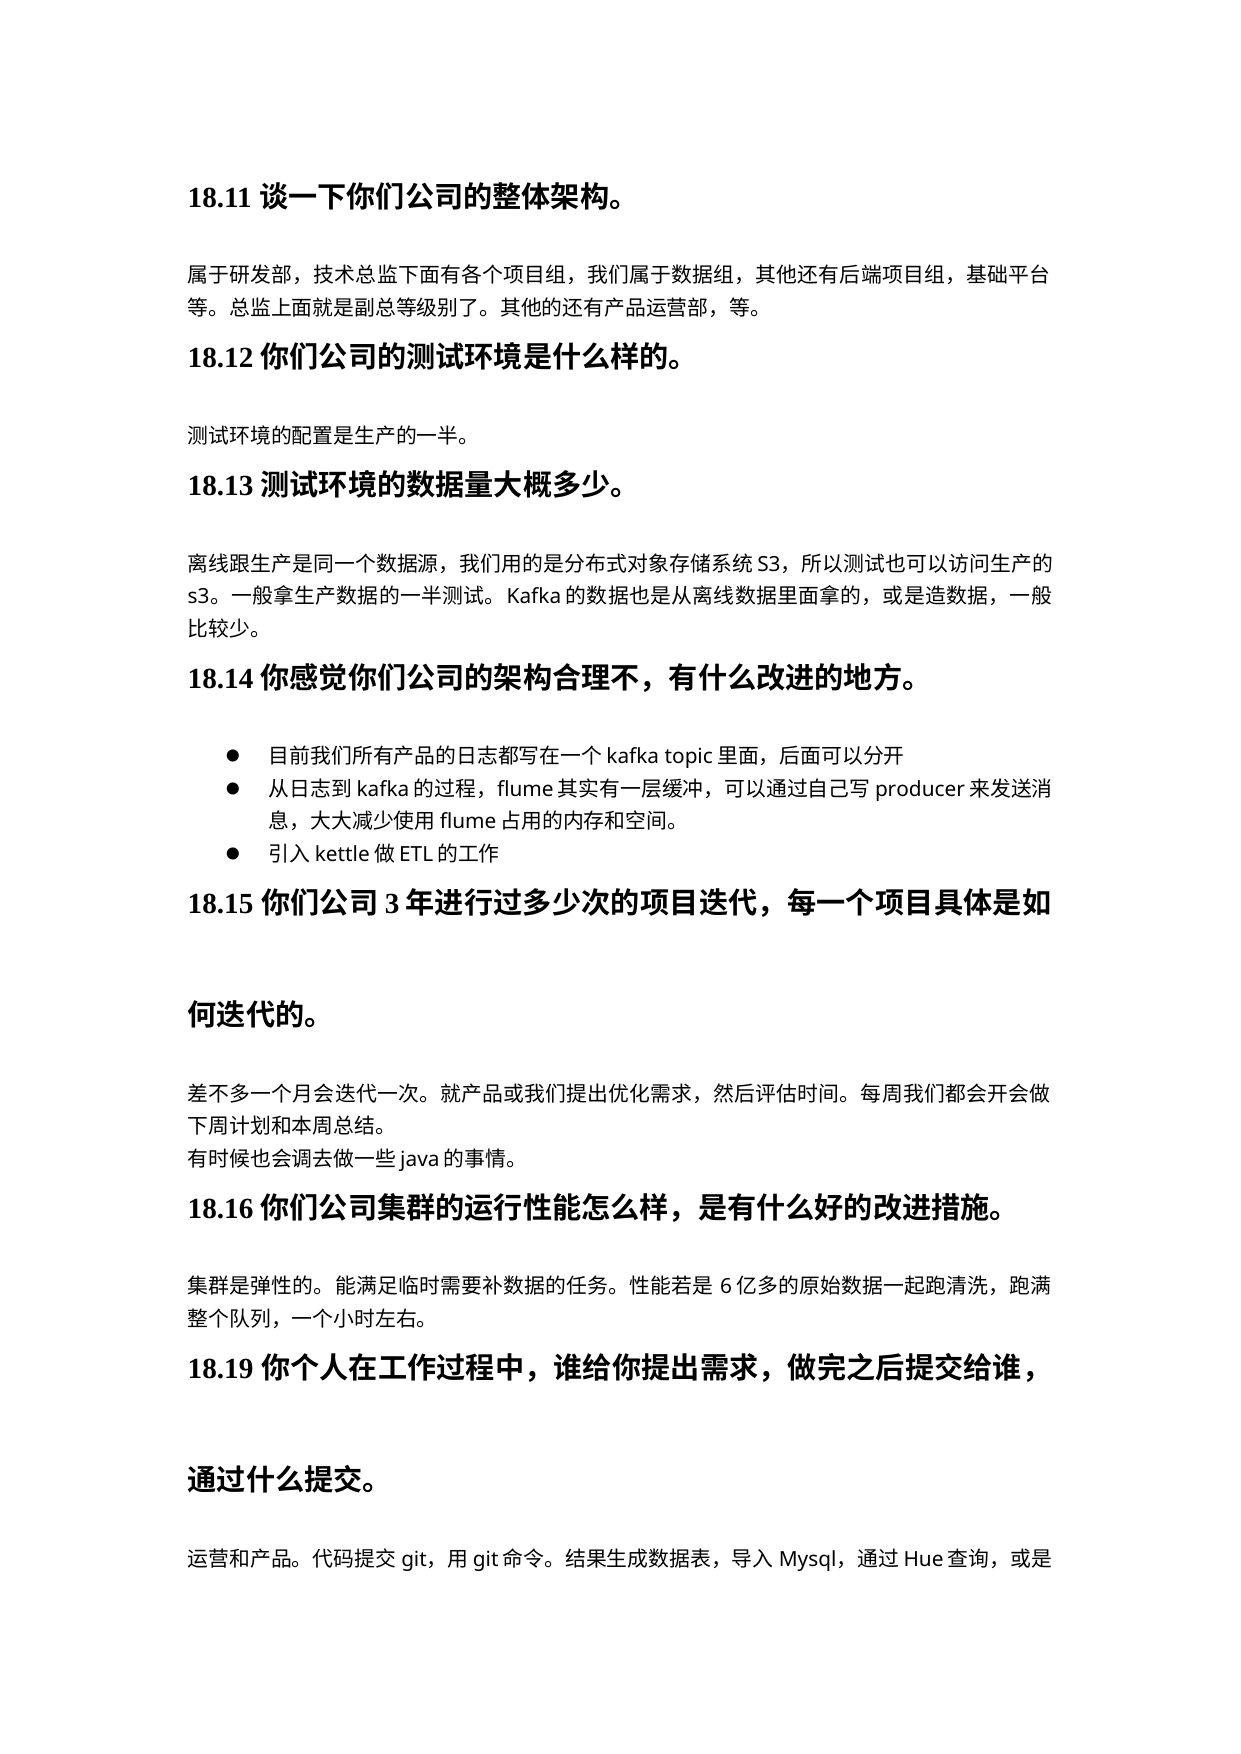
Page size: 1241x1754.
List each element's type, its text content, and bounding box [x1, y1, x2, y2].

subtitle 18.13 测试环境的数据量大概多少。 [187, 450, 1053, 515]
subtitle 18.11 谈一下你们公司的整体架构。 [187, 162, 1053, 227]
subtitle 18.19 你个人在工作过程中，谁给你提出需求，做完之后提交给谁，通过什么提交。 [187, 1334, 1053, 1511]
list 从日志到kafka的过程，flume其实有一层缓冲，可以通过自己写producer来发送消息，大大减少使用flume占用的内存和空间。 [225, 771, 1053, 836]
subtitle 18.15 你们公司3年进行过多少次的项目迭代，每一个项目具体是如何迭代的。 [187, 869, 1053, 1045]
list 目前我们所有产品的日志都写在一个kafka topic里面，后面可以分开 [225, 739, 1053, 771]
text 测试环境的配置是生产的一半。 [187, 418, 1053, 450]
text 差不多一个月会迭代一次。就产品或我们提出优化需求，然后评估时间。每周我们都会开会做下周计划和本周总结。 [187, 1076, 1053, 1141]
subtitle 18.16 你们公司集群的运行性能怎么样，是有什么好的改进措施。 [187, 1173, 1053, 1238]
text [187, 1541, 1053, 1573]
text 离线跟生产是同一个数据源，我们用的是分布式对象存储系统S3，所以测试也可以访问生产的s3。一般拿生产数据的一半测试。Kafka的数据也是从离线数据里面拿的，或是造数据，一般比较少。 [187, 546, 1053, 643]
text 属于研发部，技术总监下面有各个项目组，我们属于数据组，其他还有后端项目组，基础平台等。总监上面就是副总等级别了。其他的还有产品运营部，等。 [187, 257, 1053, 322]
subtitle 18.14 你感觉你们公司的架构合理不，有什么改进的地方。 [187, 643, 1053, 708]
list 引入kettle做ETL的工作 [225, 836, 1053, 869]
text 有时候也会调去做一些java的事情。 [187, 1141, 1053, 1173]
text 集群是弹性的。能满足临时需要补数据的任务。性能若是6亿多的原始数据一起跑清洗，跑满整个队列，一个小时左右。 [187, 1269, 1053, 1334]
subtitle 18.12 你们公司的测试环境是什么样的。 [187, 322, 1053, 387]
